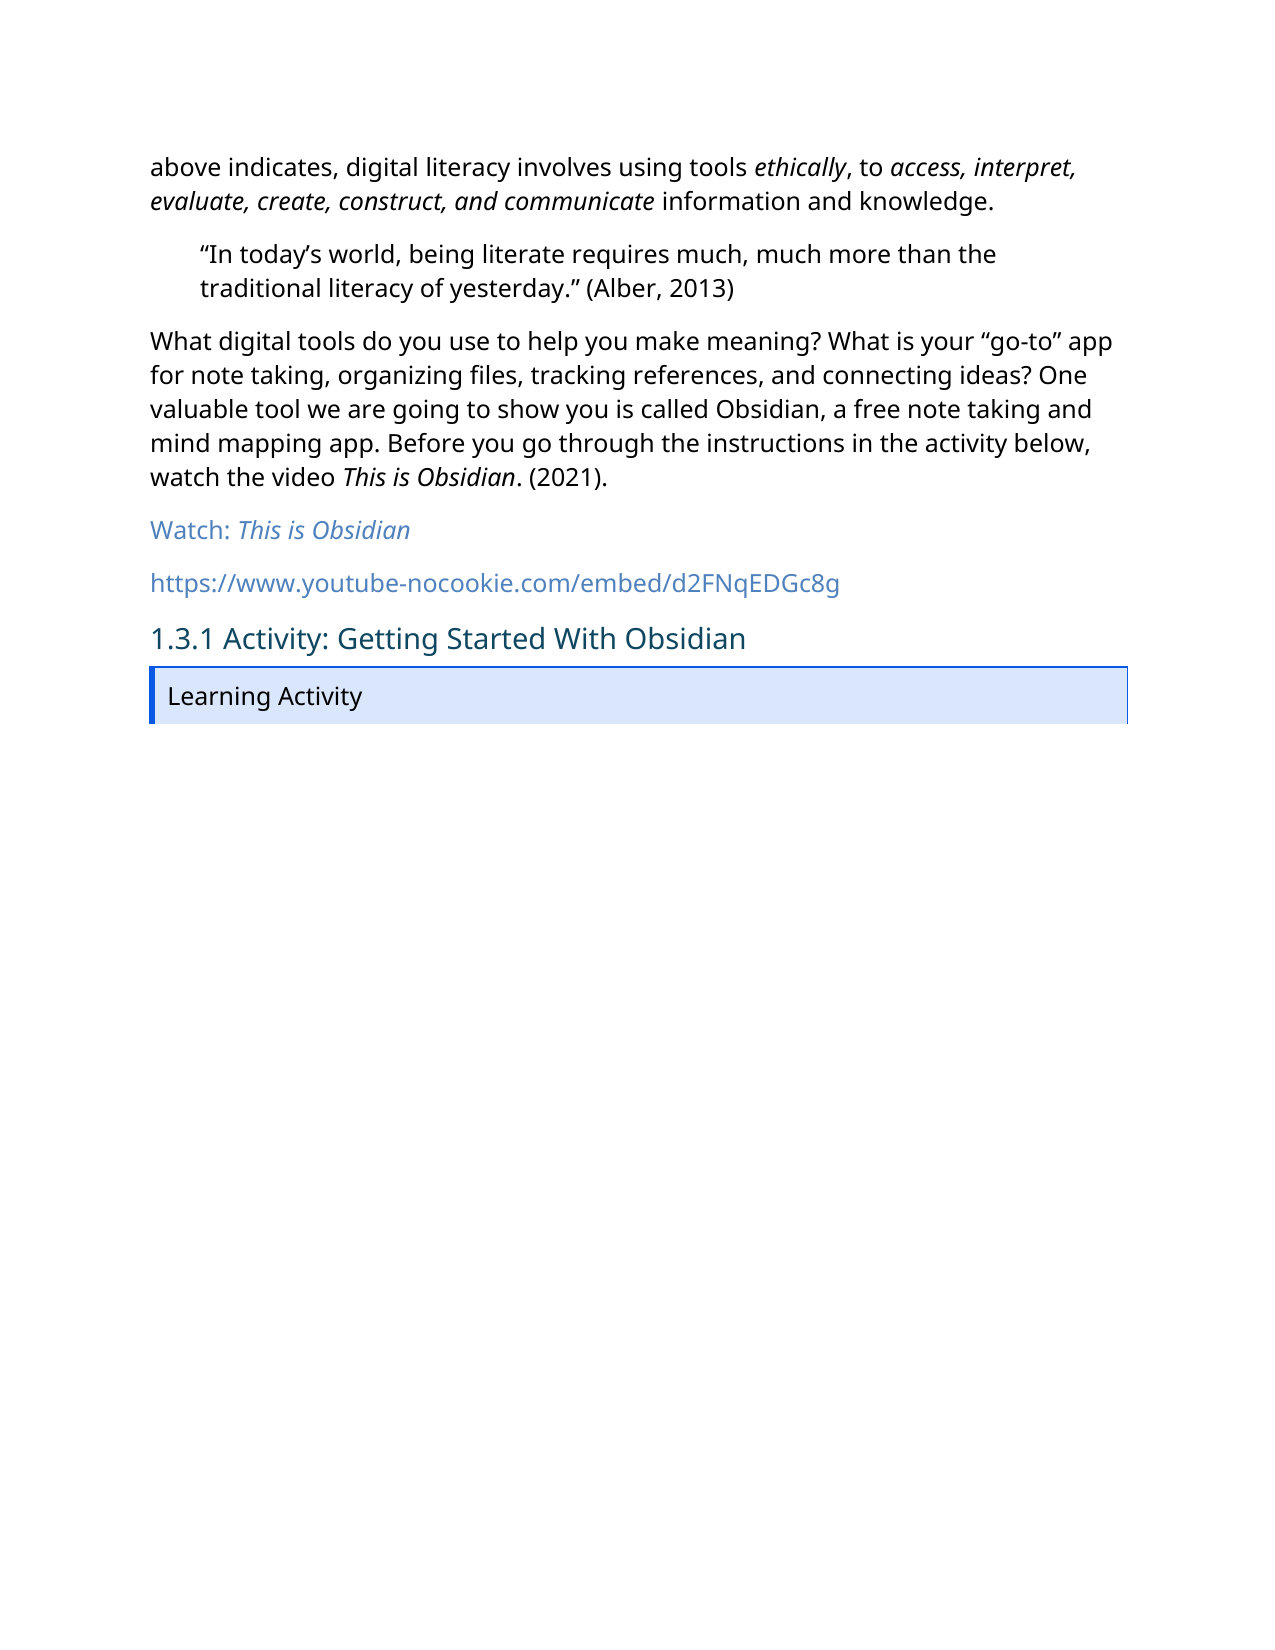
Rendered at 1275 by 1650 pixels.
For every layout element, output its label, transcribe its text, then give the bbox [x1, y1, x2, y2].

text https://www.youtube-nocookie.com/embed/d2FNqEDGc8g [150, 566, 1125, 600]
subtitle 1.3.1 Activity: Getting Started With Obsidian [150, 618, 1125, 658]
text Watch: This is Obsidian [150, 513, 1125, 547]
text What digital tools do you use to help you make meaning? What is your “go-to” app for note taking, organizing files, tracking references, and connecting ideas? One valuable tool we are going to show you is called Obsidian, a free note taking and mind mapping app. Before you go through the instructions in the activity below, watch the video This is Obsidian. (2021). [150, 324, 1125, 494]
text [150, 150, 1125, 218]
table_header Learning Activity [155, 668, 1127, 724]
text “In today’s world, being literate requires much, much more than the traditional literacy of yesterday.” (Alber, 2013) [200, 237, 1075, 305]
